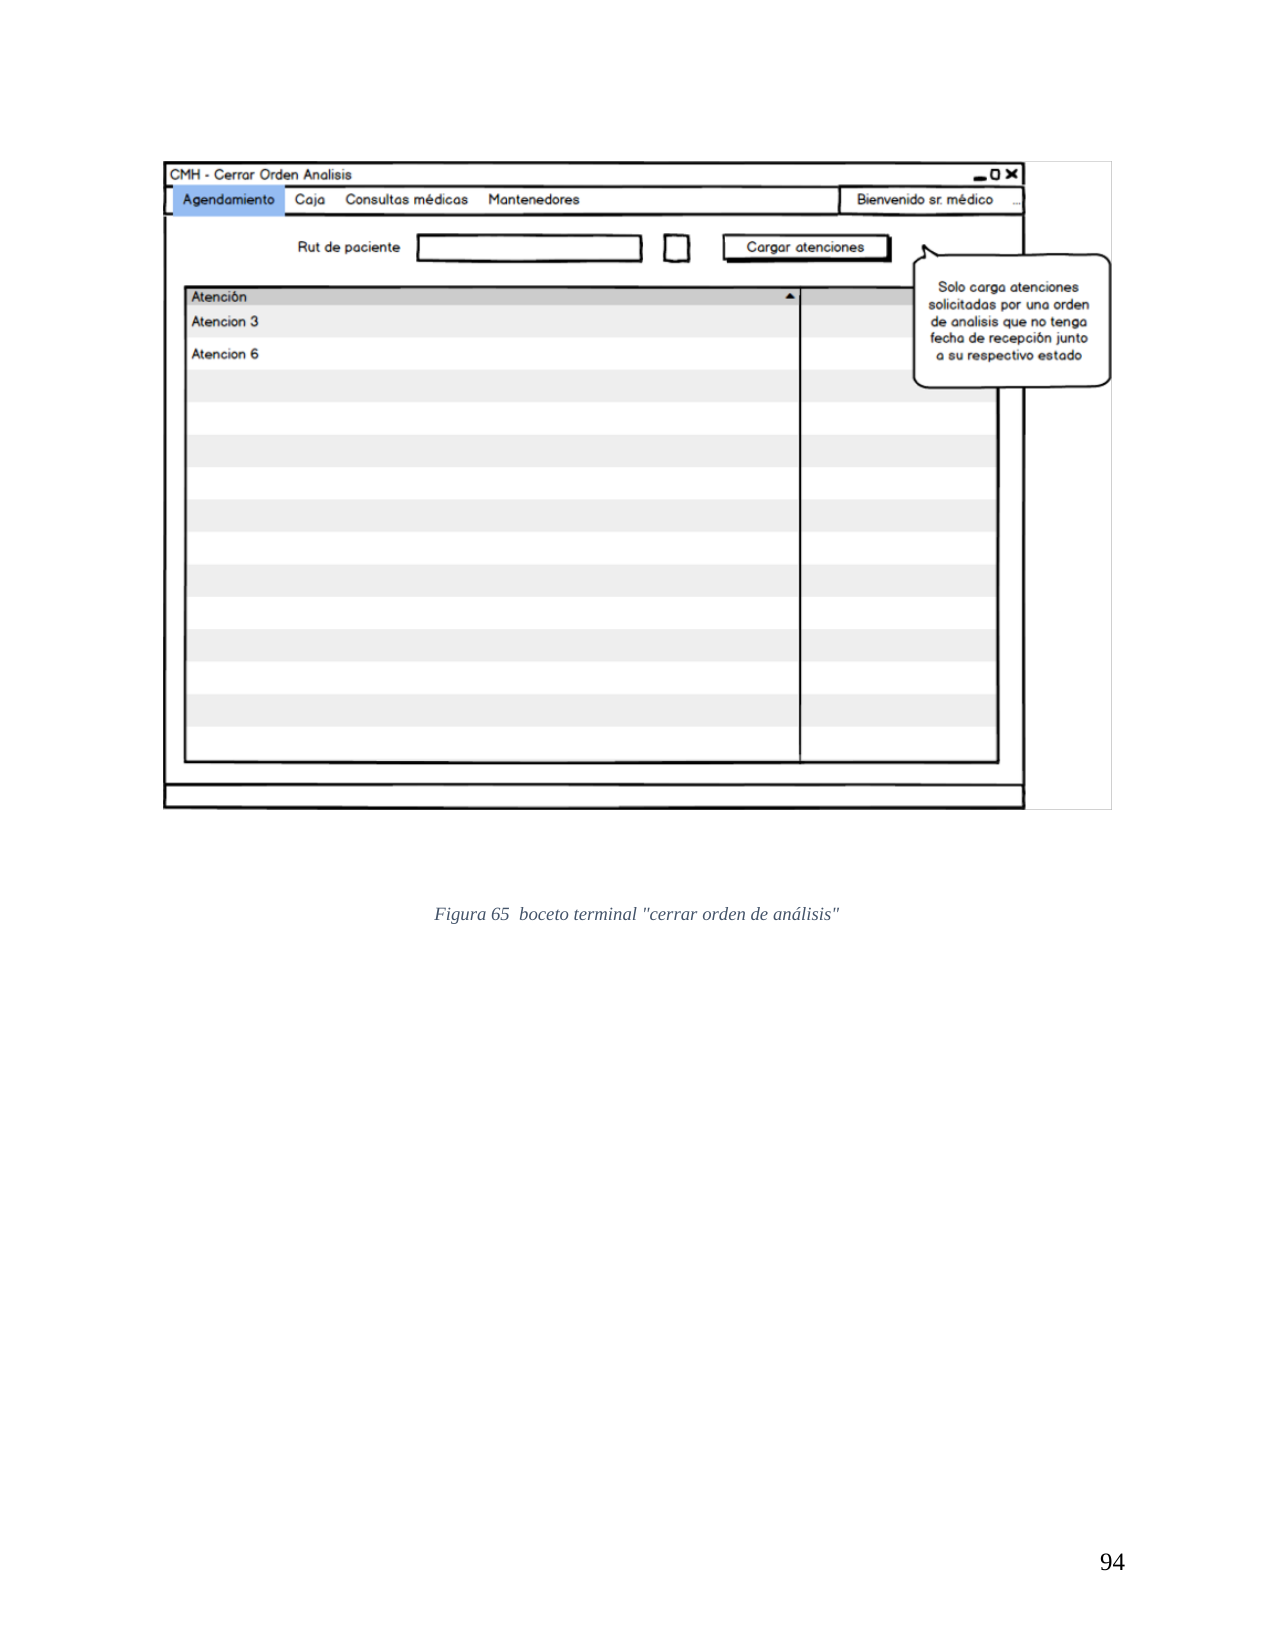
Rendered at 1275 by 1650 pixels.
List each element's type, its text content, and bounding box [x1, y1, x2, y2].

picture [151, 150, 1124, 903]
text Figura 65 boceto terminal "cerrar orden de análisis" [150, 902, 1125, 924]
